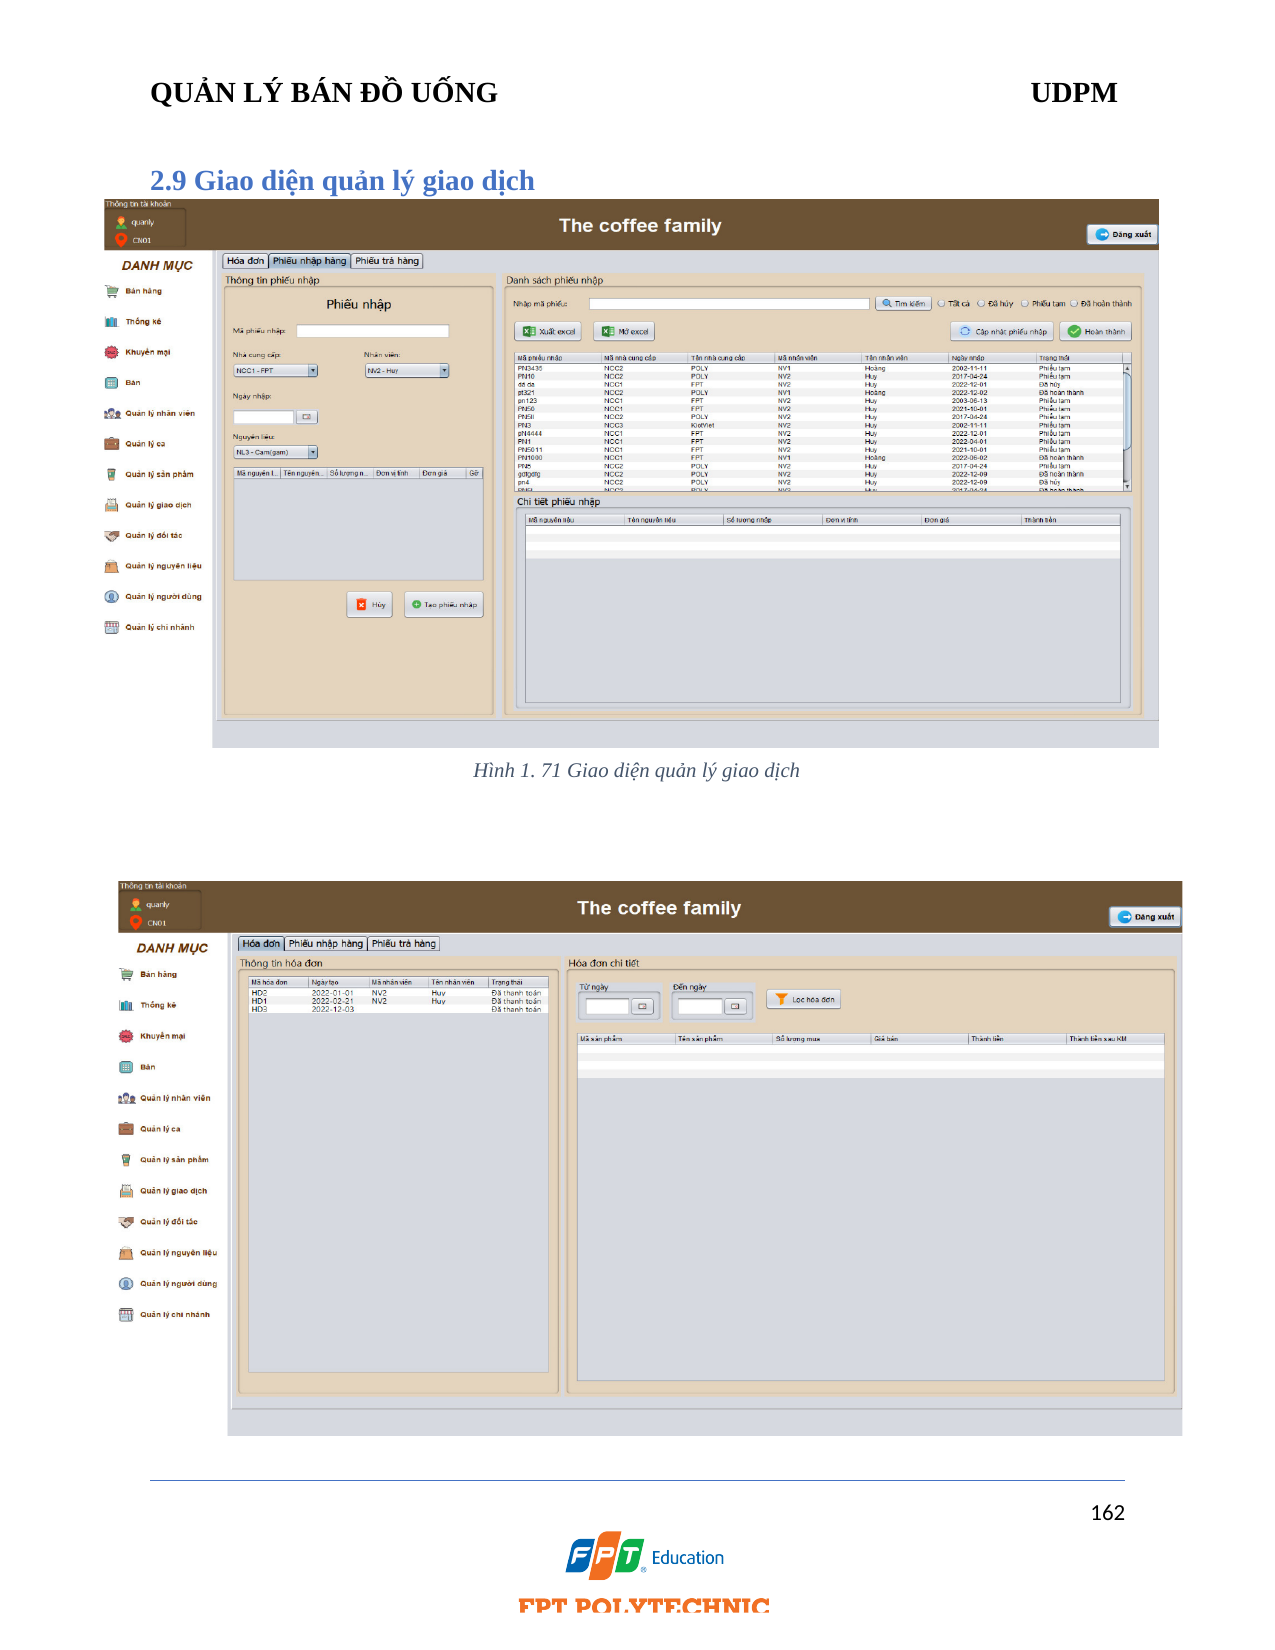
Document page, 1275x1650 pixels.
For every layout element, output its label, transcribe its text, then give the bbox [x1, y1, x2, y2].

picture [518, 1531, 769, 1613]
subtitle 2.9 Giao diện quản lý giao dịch [150, 163, 1125, 197]
picture [102, 199, 1157, 747]
picture [116, 881, 1181, 1434]
